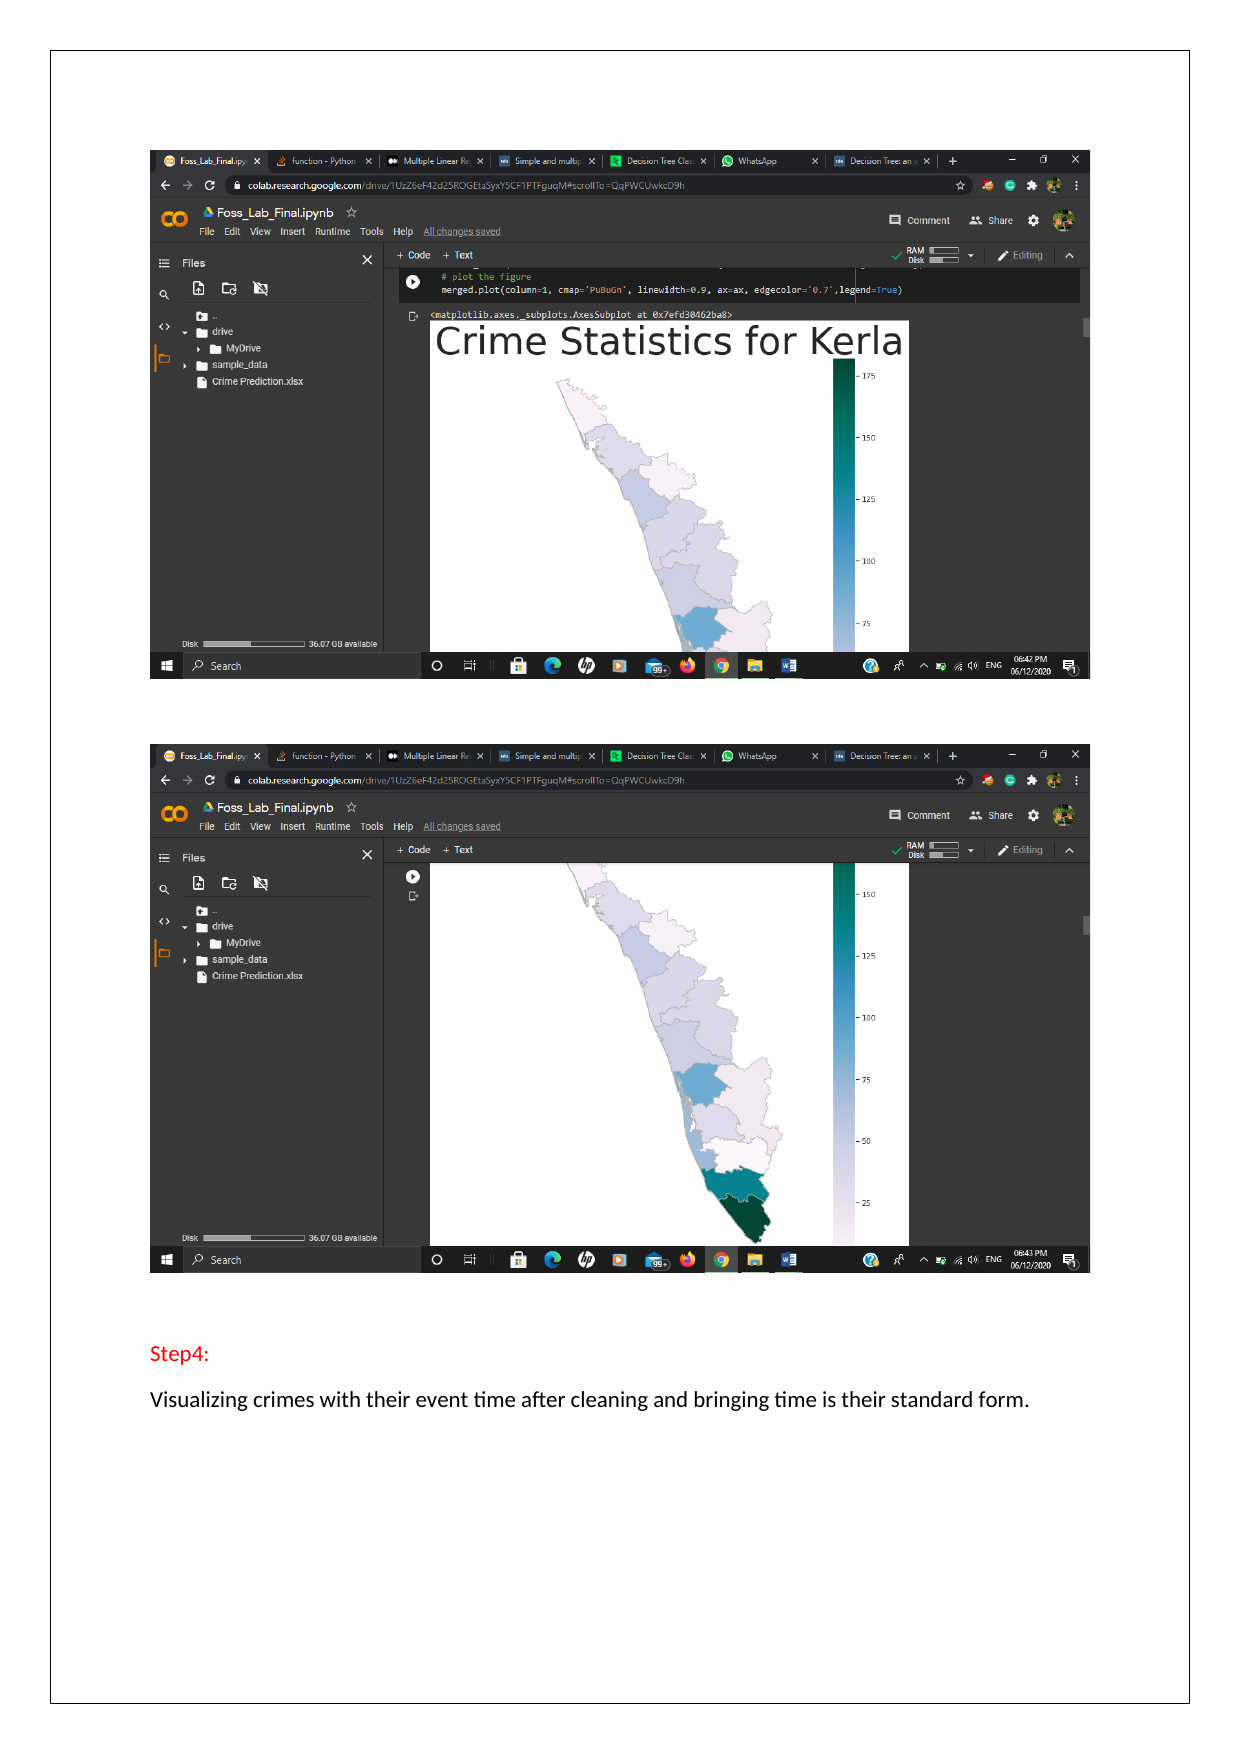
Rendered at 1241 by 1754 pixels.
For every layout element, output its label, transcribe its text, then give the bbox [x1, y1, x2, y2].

picture [150, 744, 1091, 1273]
text Visualizing crimes with their event time after cleaning and bringing time is their standard form. [150, 1386, 1090, 1414]
text Step4: [150, 1339, 1090, 1367]
picture [150, 150, 1091, 679]
